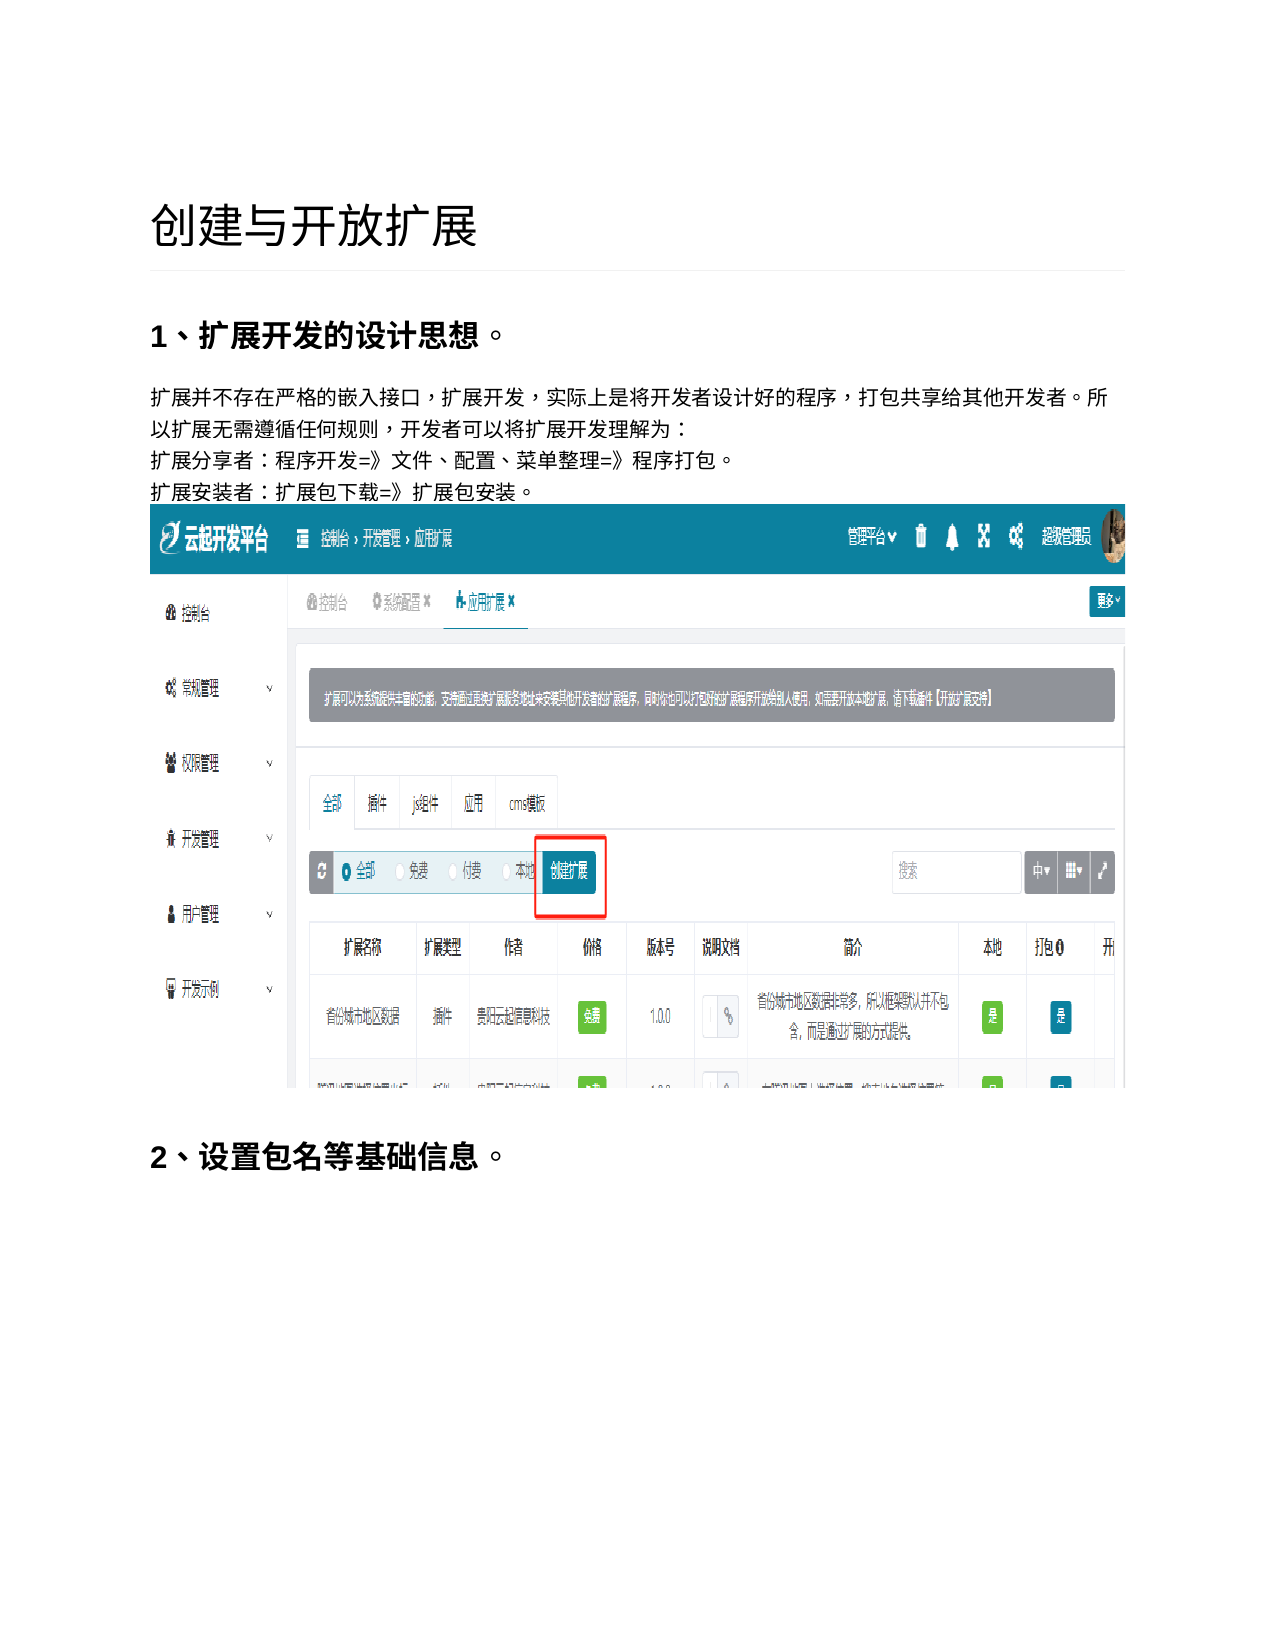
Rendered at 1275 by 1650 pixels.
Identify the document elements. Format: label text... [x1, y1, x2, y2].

subtitle 创建与开放扩展 [150, 180, 1125, 270]
text 1、扩展开发的设计思想。 [150, 316, 1125, 353]
picture [228, 525, 240, 550]
picture [1102, 510, 1125, 562]
picture [1011, 539, 1022, 547]
picture [979, 524, 989, 547]
picture [916, 524, 926, 547]
picture [185, 525, 225, 552]
picture [390, 530, 397, 538]
picture [241, 527, 253, 552]
picture [298, 530, 308, 547]
picture [433, 533, 438, 546]
text 扩展并不存在严格的嵌入接口，扩展开发，实际上是将开发者设计好的程序，打包共享给其他开发者。所以扩展无需遵循任何规则，开发者可以将扩展开发理解为： 扩展分享者：程序开发=》文件、配置、菜单整理=》程序打包。 扩展安装者：扩展包下载=》扩展包安装。 [150, 378, 1125, 504]
picture [416, 531, 422, 546]
picture [1071, 528, 1084, 544]
picture [150, 575, 1125, 1088]
picture [947, 525, 958, 550]
subtitle 2、设置包名等基础信息。 [150, 1138, 1125, 1175]
picture [1051, 531, 1060, 543]
picture [1010, 524, 1022, 532]
picture [255, 530, 267, 552]
picture [329, 530, 342, 546]
picture [888, 533, 896, 541]
picture [160, 521, 180, 555]
